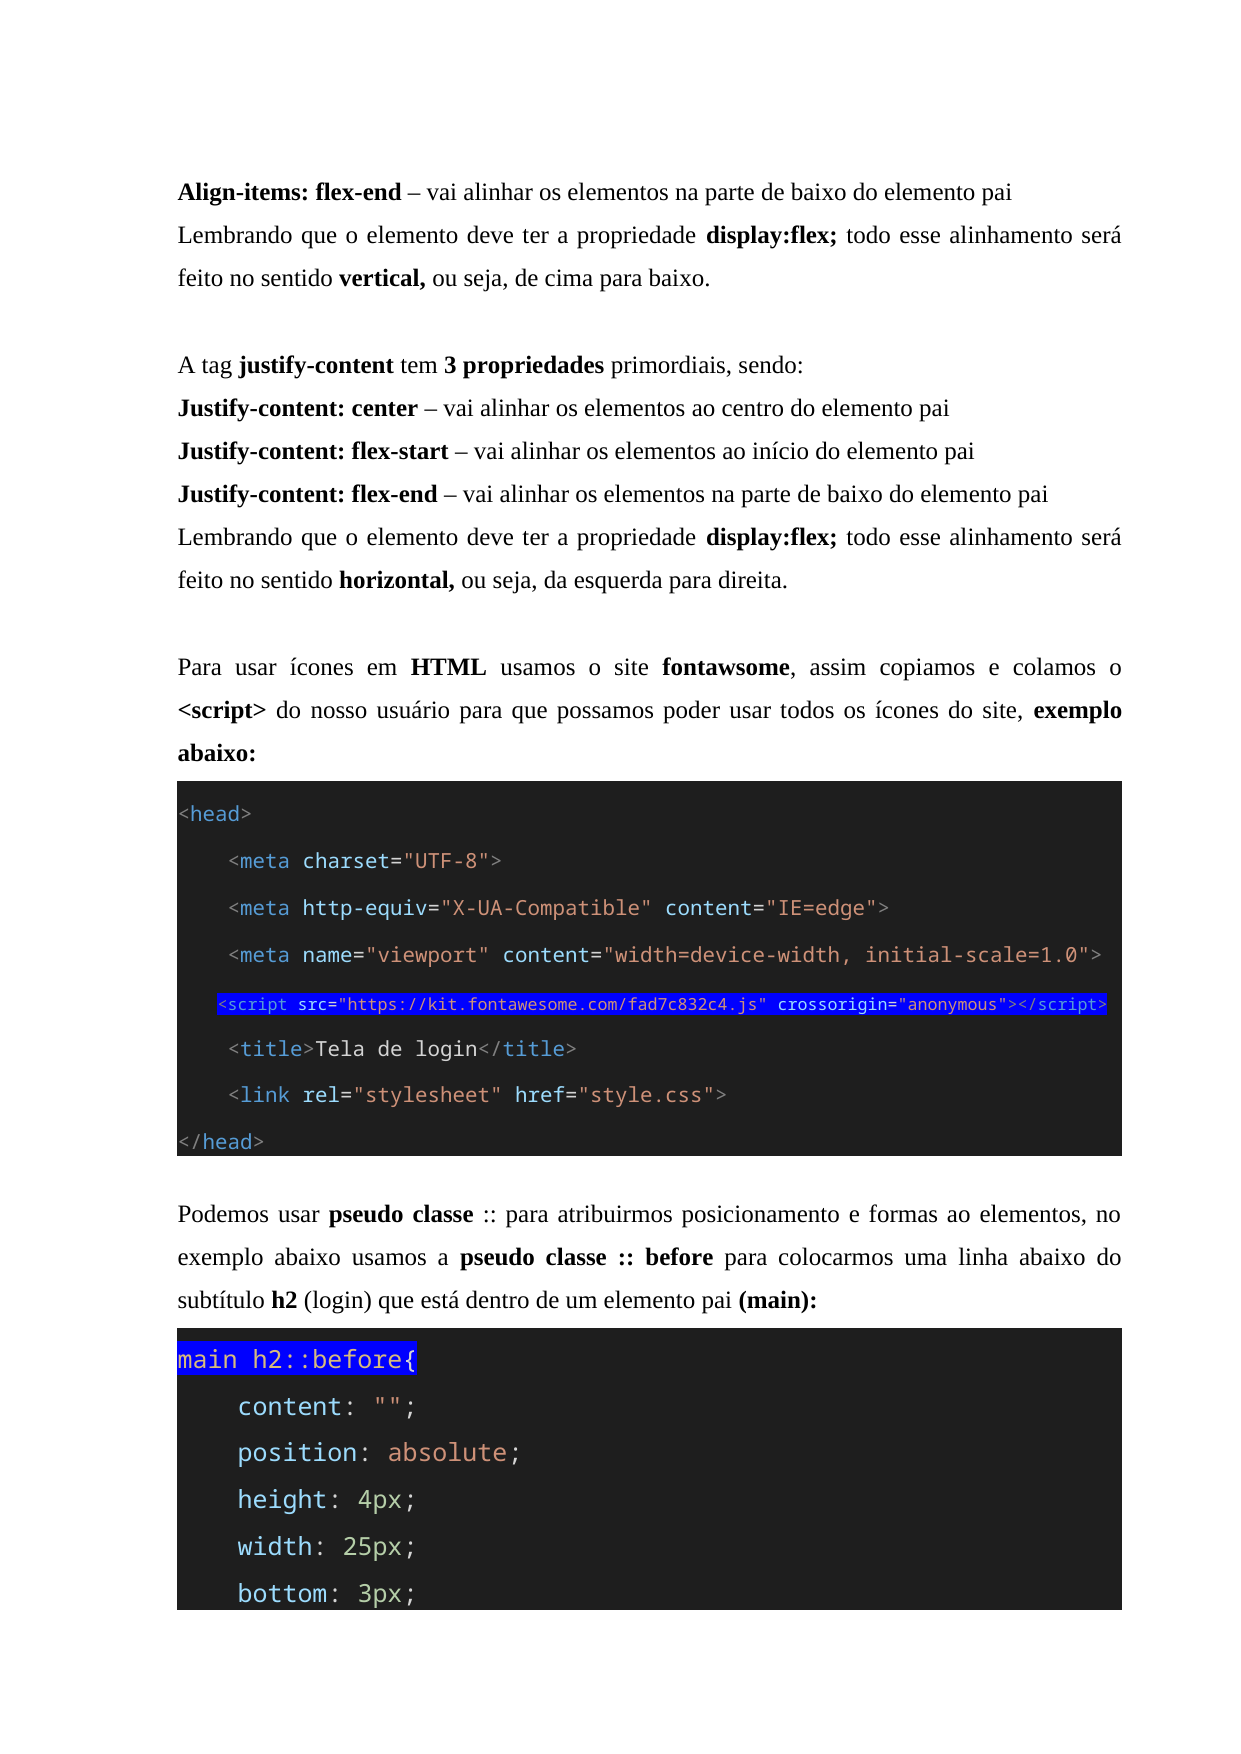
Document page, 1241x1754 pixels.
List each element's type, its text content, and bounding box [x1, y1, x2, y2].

text Lembrando que o elemento deve ter a propriedade display:flex; todo esse alinhamento será feito no sentido vertical, ou seja, de cima para baixo. [177, 220, 1122, 292]
text Podemos usar pseudo classe :: para atribuirmos posicionamento e formas ao elementos, no exemplo abaixo usamos a pseudo classe :: before para colocarmos uma linha abaixo do subtítulo h2 (login) que está dentro de um elemento pai (main): [177, 1199, 1122, 1314]
text main h2::before{ [177, 1328, 1122, 1375]
text <meta name="viewport" content="width=device-width, initial-scale=1.0"> [177, 922, 1122, 968]
text </head> [177, 1109, 1122, 1156]
text <title>Tela de login</title> [177, 1015, 1122, 1062]
text bottom: 3px; [177, 1563, 1122, 1610]
text position: absolute; [177, 1422, 1122, 1469]
text <meta charset="UTF-8"> [177, 828, 1122, 875]
text Align-items: flex-end – vai alinhar os elementos na parte de baixo do elemento pai [177, 177, 1122, 206]
text Justify-content: flex-end – vai alinhar os elementos na parte de baixo do elemento pai [177, 479, 1122, 508]
text Justify-content: flex-start – vai alinhar os elementos ao início do elemento pai [177, 436, 1122, 465]
text <script src="https://kit.fontawesome.com/fad7c832c4.js" crossorigin="anonymous"></script> [177, 968, 1122, 1015]
text Para usar ícones em HTML usamos o site fontawsome, assim copiamos e colamos o <script> do nosso usuário para que possamos poder usar todos os ícones do site, exemplo abaixo: [177, 652, 1122, 767]
text <link rel="stylesheet" href="style.css"> [177, 1062, 1122, 1109]
text content: ""; [177, 1375, 1122, 1422]
text Lembrando que o elemento deve ter a propriedade display:flex; todo esse alinhamento será feito no sentido horizontal, ou seja, da esquerda para direita. [177, 522, 1122, 594]
text <head> [177, 781, 1122, 828]
text height: 4px; [177, 1469, 1122, 1516]
text Justify-content: center – vai alinhar os elementos ao centro do elemento pai [177, 393, 1122, 422]
text width: 25px; [177, 1516, 1122, 1563]
text A tag justify-content tem 3 propriedades primordiais, sendo: [177, 350, 1122, 378]
text <meta http-equiv="X-UA-Compatible" content="IE=edge"> [177, 875, 1122, 922]
